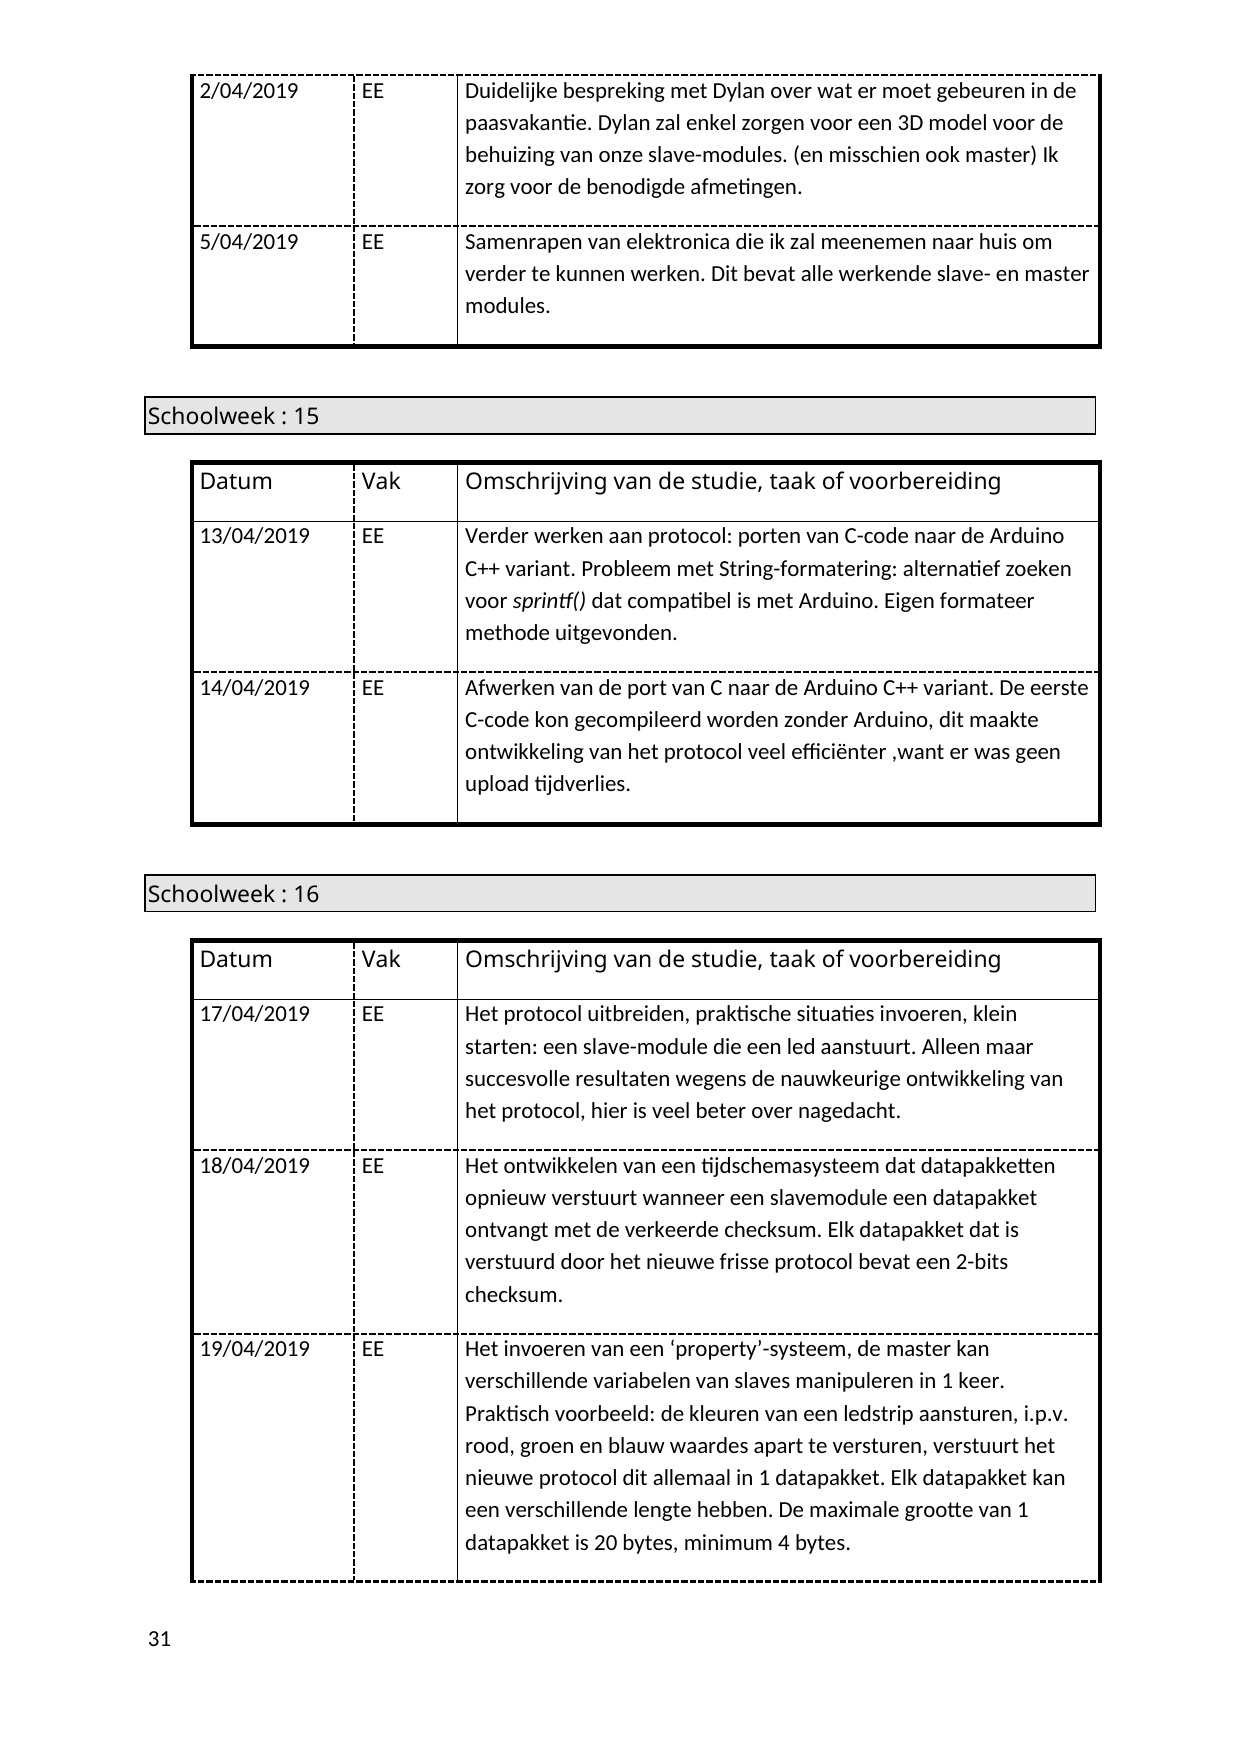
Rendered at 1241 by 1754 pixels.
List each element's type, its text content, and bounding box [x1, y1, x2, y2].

table_cell Het ontwikkelen van een tijdschemasysteem dat datapakketten opnieuw verstuurt wanneer een slavemodule een datapakket ontvangt met de verkeerde checksum. Elk datapakket dat is verstuurd door het nieuwe frisse protocol bevat een 2-bits checksum. [458, 1149, 1098, 1332]
table_cell Afwerken van de port van C naar de Arduino C++ variant. De eerste C-code kon gecompileerd worden zonder Arduino, dit maakte ontwikkeling van het protocol veel efficiënter ,want er was geen upload tijdverlies. [458, 671, 1098, 822]
table_cell EE [354, 225, 457, 344]
table_cell EE [354, 1000, 457, 1149]
table_header Omschrijving van de studie, taak of voorbereiding [458, 465, 1098, 521]
table_cell Duidelijke bespreking met Dylan over wat er moet gebeuren in de paasvakantie. Dylan zal enkel zorgen voor een 3D model voor de behuizing van onze slave-modules. (en misschien ook master) Ik zorg voor de benodigde afmetingen. [458, 74, 1098, 225]
table_cell 18/04/2019 [194, 1149, 354, 1332]
table_cell EE [354, 1333, 457, 1580]
table_header Datum [194, 943, 354, 998]
table_cell EE [354, 522, 457, 671]
text Schoolweek : 16 [146, 876, 1095, 911]
table_cell EE [354, 1149, 457, 1332]
table_cell 2/04/2019 [194, 74, 354, 225]
table_header Omschrijving van de studie, taak of voorbereiding [458, 943, 1098, 998]
table_cell 13/04/2019 [194, 522, 354, 671]
table_cell 14/04/2019 [194, 671, 354, 822]
text Schoolweek : 15 [146, 398, 1095, 433]
table_cell 19/04/2019 [194, 1333, 354, 1580]
table_header Datum [194, 465, 354, 521]
table_header Vak [354, 465, 457, 521]
table_cell Het protocol uitbreiden, praktische situaties invoeren, klein starten: een slave-module die een led aanstuurt. Alleen maar succesvolle resultaten wegens de nauwkeurige ontwikkeling van het protocol, hier is veel beter over nagedacht. [458, 1000, 1098, 1149]
table_cell EE [354, 671, 457, 822]
table_cell 5/04/2019 [194, 225, 354, 344]
table_cell Samenrapen van elektronica die ik zal meenemen naar huis om verder te kunnen werken. Dit bevat alle werkende slave- en master modules. [458, 225, 1098, 344]
table_cell EE [354, 74, 457, 225]
table_cell Verder werken aan protocol: porten van C-code naar de Arduino C++ variant. Probleem met String-formatering: alternatief zoeken voor sprintf() dat compatibel is met Arduino. Eigen formateer methode uitgevonden. [458, 522, 1098, 671]
table_cell 17/04/2019 [194, 1000, 354, 1149]
table_cell Het invoeren van een ‘property’-systeem, de master kan verschillende variabelen van slaves manipuleren in 1 keer. Praktisch voorbeeld: de kleuren van een ledstrip aansturen, i.p.v. rood, groen en blauw waardes apart te versturen, verstuurt het nieuwe protocol dit allemaal in 1 datapakket. Elk datapakket kan een verschillende lengte hebben. De maximale grootte van 1 datapakket is 20 bytes, minimum 4 bytes. [458, 1333, 1098, 1580]
table_header Vak [354, 943, 457, 998]
